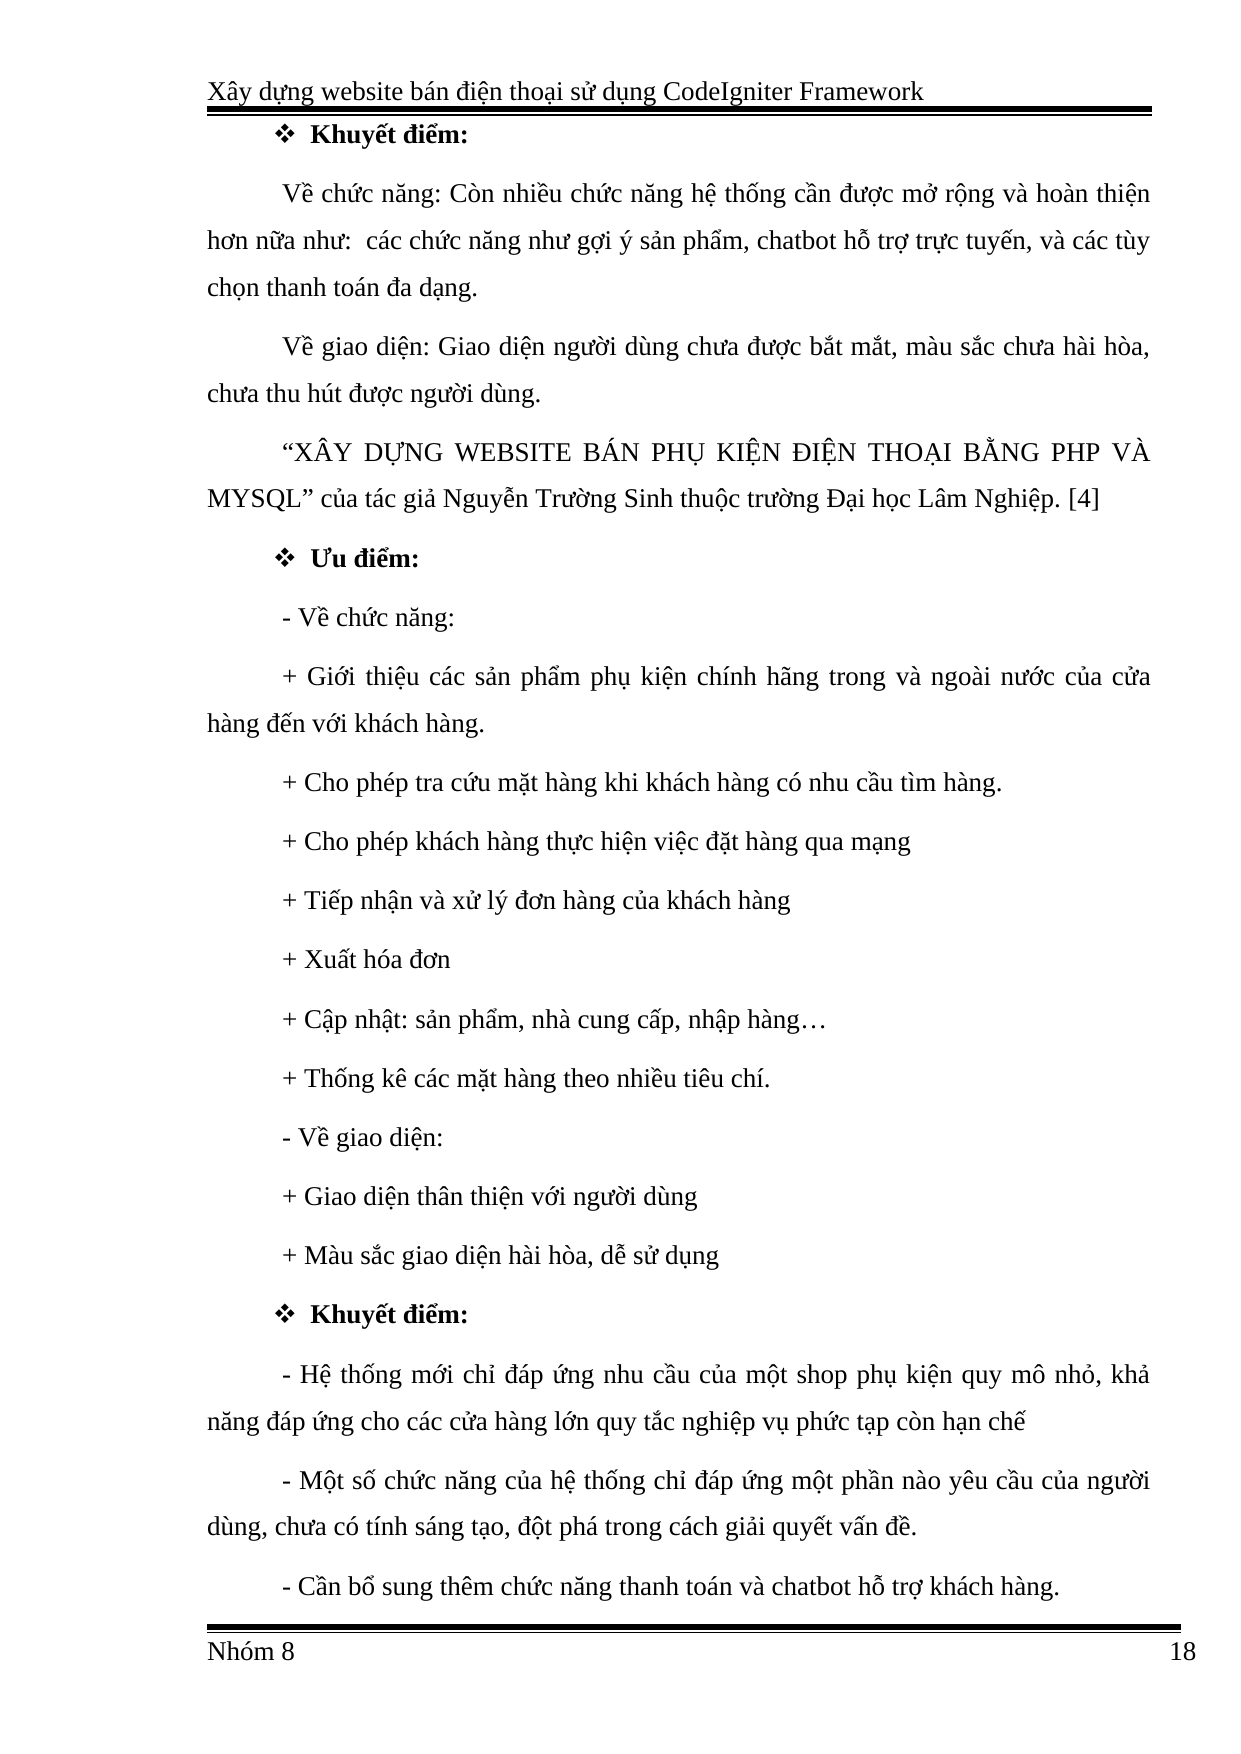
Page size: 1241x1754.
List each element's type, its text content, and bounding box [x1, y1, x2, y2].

text + Thống kê các mặt hàng theo nhiều tiêu chí. [207, 1062, 1152, 1093]
list Khuyết điểm: [273, 1298, 1152, 1330]
text Về chức năng: Còn nhiều chức năng hệ thống cần được mở rộng và hoàn thiện hơn nữa như: các chức năng như gợi ý sản phẩm, chatbot hỗ trợ trực tuyến, và các tùy chọn thanh toán đa dạng. [207, 177, 1152, 302]
text - Về giao diện: [207, 1121, 1152, 1152]
text + Cho phép tra cứu mặt hàng khi khách hàng có nhu cầu tìm hàng. [207, 766, 1152, 797]
text - Hệ thống mới chỉ đáp ứng nhu cầu của một shop phụ kiện quy mô nhỏ, khả năng đáp ứng cho các cửa hàng lớn quy tắc nghiệp vụ phức tạp còn hạn chế [207, 1358, 1152, 1436]
text + Cho phép khách hàng thực hiện việc đặt hàng qua mạng [207, 825, 1152, 856]
text + Tiếp nhận và xử lý đơn hàng của khách hàng [207, 884, 1152, 916]
text + Xuất hóa đơn [207, 943, 1152, 975]
text + Giới thiệu các sản phẩm phụ kiện chính hãng trong và ngoài nước của cửa hàng đến với khách hàng. [207, 660, 1152, 738]
text + Giao diện thân thiện với người dùng [207, 1180, 1152, 1211]
text + Cập nhật: sản phẩm, nhà cung cấp, nhập hàng… [207, 1003, 1152, 1034]
text “XÂY DỰNG WEBSITE BÁN PHỤ KIỆN ĐIỆN THOẠI BẰNG PHP VÀ MYSQL” của tác giả Nguyễn Trường Sinh thuộc trường Đại học Lâm Nghiệp. [207, 436, 1152, 514]
list Khuyết điểm: [273, 118, 1152, 149]
text - Về chức năng: [207, 601, 1152, 632]
text - Một số chức năng của hệ thống chỉ đáp ứng một phần nào yêu cầu của người dùng, chưa có tính sáng tạo, đột phá trong cách giải quyết vấn đề. [207, 1464, 1152, 1542]
text - Cần bổ sung thêm chức năng thanh toán và chatbot hỗ trợ khách hàng. [207, 1569, 1152, 1601]
list Ưu điểm: [273, 542, 1152, 573]
text + Màu sắc giao diện hài hòa, dễ sử dụng [207, 1239, 1152, 1271]
text Về giao diện: Giao diện người dùng chưa được bắt mắt, màu sắc chưa hài hòa, chưa thu hút được người dùng. [207, 330, 1152, 408]
